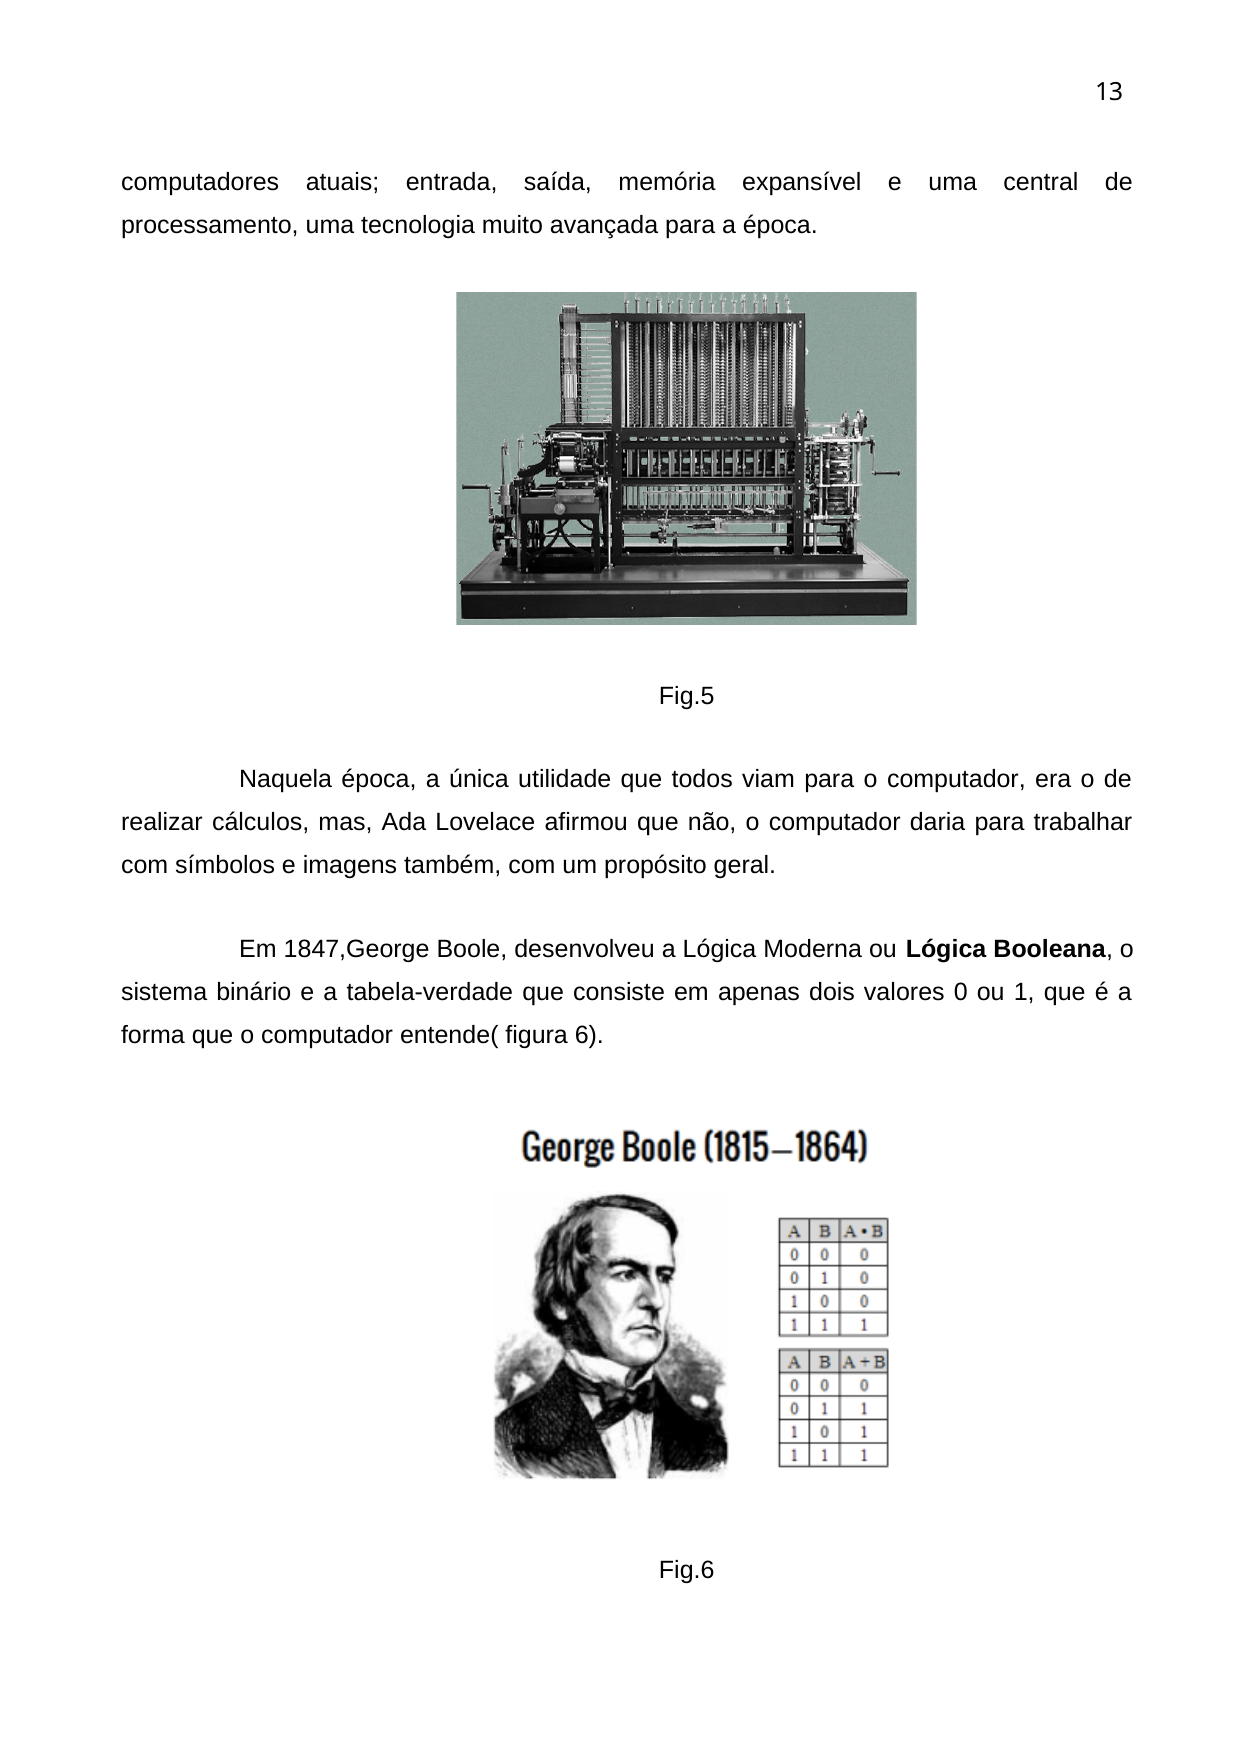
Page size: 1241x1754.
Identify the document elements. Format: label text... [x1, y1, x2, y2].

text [121, 167, 1134, 238]
text Em 1847,George Boole, desenvolveu a Lógica Moderna ou Lógica Booleana, o sistema binário e a tabela-verdade que consiste em apenas dois valores 0 ou 1, que é a forma que o computador entende( figura 6). [121, 934, 1134, 1049]
text Fig.5 [121, 681, 1134, 710]
text Naquela época, a única utilidade que todos viam para o computador, era o de realizar cálculos, mas, Ada Lovelace afirmou que não, o computador daria para trabalhar com símbolos e imagens também, com um propósito geral. [121, 764, 1134, 879]
picture [456, 292, 917, 625]
picture [456, 1103, 917, 1499]
text Fig.6 [121, 1555, 1134, 1584]
